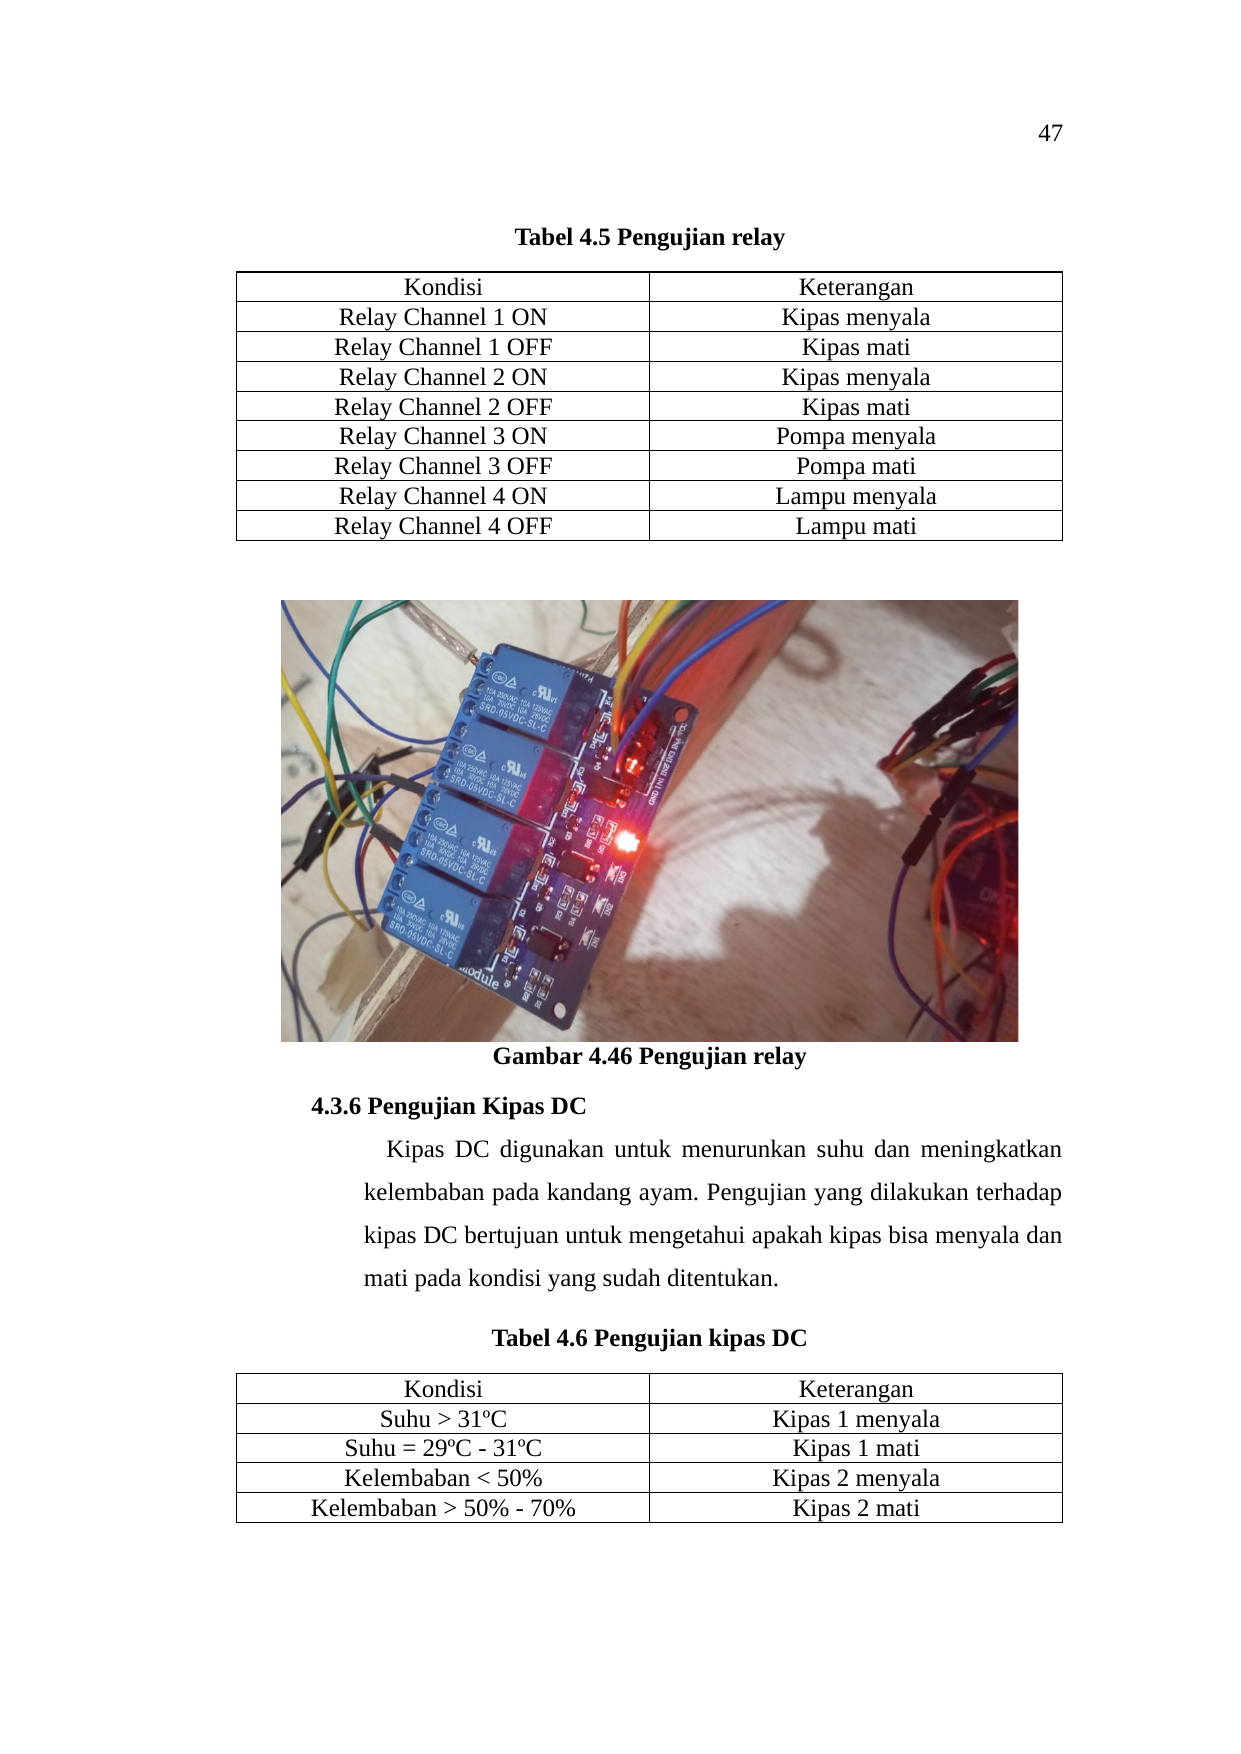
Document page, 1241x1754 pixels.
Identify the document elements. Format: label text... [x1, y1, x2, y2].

subtitle Pengujian Kipas DC [311, 1091, 1063, 1120]
table_cell Kipas mati [650, 332, 1062, 361]
table_header Keterangan [650, 273, 1062, 301]
table_cell Kelembaban > 50% - 70% [237, 1493, 649, 1522]
table_cell Kipas menyala [650, 302, 1062, 331]
table_cell Kipas 1 mati [650, 1434, 1062, 1462]
table_cell Relay Channel 2 OFF [237, 392, 649, 420]
table_cell Pompa mati [650, 451, 1062, 480]
table_cell Kipas 1 menyala [650, 1404, 1062, 1432]
table_cell Relay Channel 4 OFF [237, 511, 649, 539]
table_cell Kipas menyala [650, 362, 1062, 391]
table_cell Pompa menyala [650, 421, 1062, 450]
table_header Keterangan [650, 1374, 1062, 1403]
table_cell Suhu > 31ºC [237, 1404, 649, 1432]
table_cell Kipas mati [650, 392, 1062, 420]
table_cell Kipas 2 mati [650, 1493, 1062, 1522]
table_cell Relay Channel 3 OFF [237, 451, 649, 480]
table_cell Kelembaban < 50% [237, 1463, 649, 1492]
text Tabel 4.5 Pengujian relay [236, 222, 1063, 251]
picture [281, 600, 1019, 1042]
table_cell Relay Channel 1 ON [237, 302, 649, 331]
table_cell Kipas 2 menyala [650, 1463, 1062, 1492]
table_cell Relay Channel 4 ON [237, 481, 649, 510]
table_cell Relay Channel 1 OFF [237, 332, 649, 361]
table_cell Relay Channel 2 ON [237, 362, 649, 391]
text Tabel 4.6 Pengujian kipas DC [236, 1323, 1063, 1352]
table_cell Suhu = 29ºC - 31ºC [237, 1434, 649, 1462]
table_cell Lampu mati [650, 511, 1062, 539]
table_header Kondisi [237, 273, 649, 301]
table_cell Relay Channel 3 ON [237, 421, 649, 450]
table_header Kondisi [237, 1374, 649, 1403]
text Kipas DC digunakan untuk menurunkan suhu dan meningkatkan kelembaban pada kandang ayam. Pengujian yang dilakukan terhadap kipas DC bertujuan untuk mengetahui apakah kipas bisa menyala dan mati pada kondisi yang sudah ditentukan. [364, 1134, 1063, 1292]
table_cell Lampu menyala [650, 481, 1062, 510]
